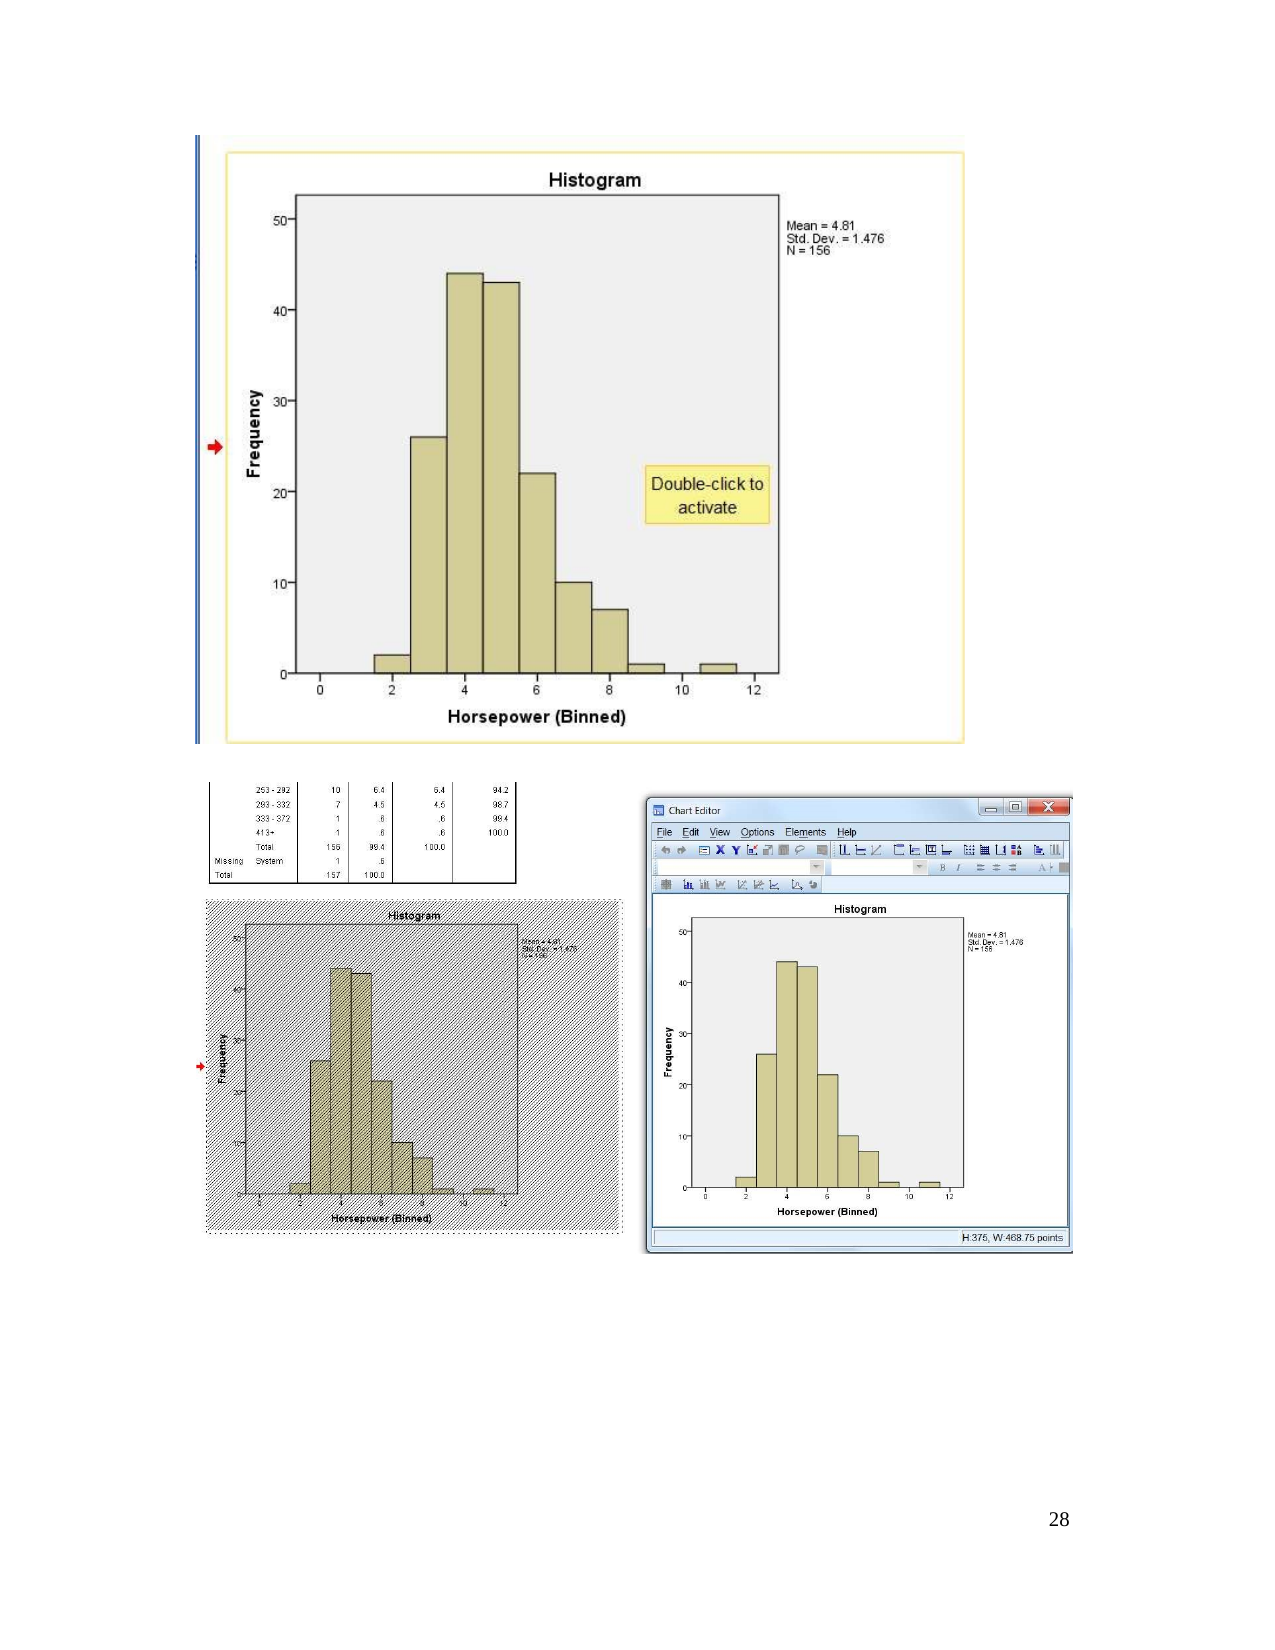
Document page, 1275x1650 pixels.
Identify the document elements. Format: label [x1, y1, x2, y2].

picture [196, 782, 1073, 1254]
picture [195, 135, 965, 744]
